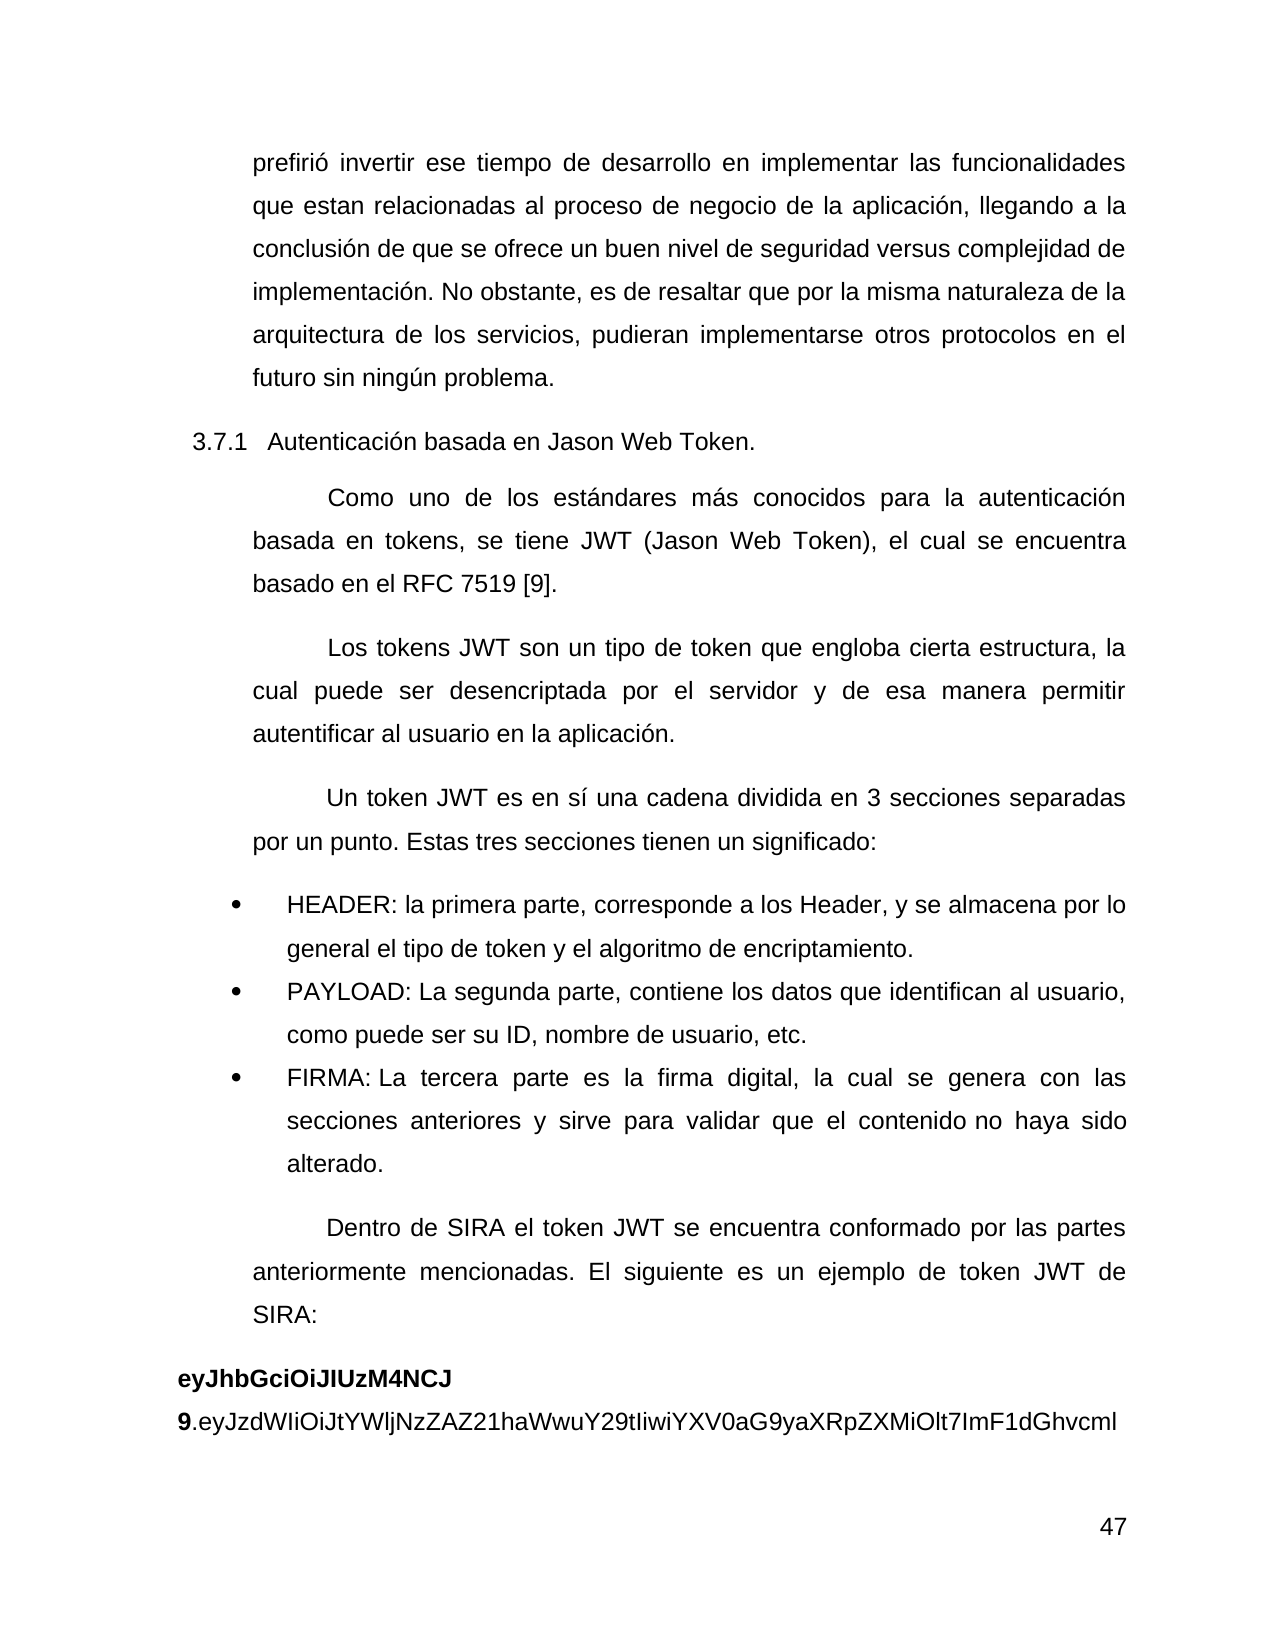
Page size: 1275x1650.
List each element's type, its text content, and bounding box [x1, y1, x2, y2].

text Como uno de los estándares más conocidos para la autenticación basada en tokens, se tiene JWT (Jason Web Token), el cual se encuentra basado en el RFC 7519 [9]. [252, 483, 1127, 598]
text Un token JWT es en sí una cadena dividida en 3 secciones separadas por un punto. Estas tres secciones tienen un significado: [252, 783, 1127, 855]
list HEADER: la primera parte, corresponde a los Header, y se almacena por lo general el tipo de token y el algoritmo de encriptamiento. [232, 890, 1127, 962]
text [177, 1364, 1127, 1436]
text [252, 148, 1127, 392]
subtitle Autenticación basada en Jason Web Token. [192, 427, 1127, 456]
text Los tokens JWT son un tipo de token que engloba cierta estructura, la cual puede ser desencriptada por el servidor y de esa manera permitir autentificar al usuario en la aplicación. [252, 633, 1127, 748]
text Dentro de SIRA el token JWT se encuentra conformado por las partes anteriormente mencionadas. El siguiente es un ejemplo de token JWT de SIRA: [252, 1213, 1127, 1328]
list PAYLOAD: La segunda parte, contiene los datos que identifican al usuario, como puede ser su ID, nombre de usuario, etc. [232, 977, 1127, 1049]
list FIRMA: La tercera parte es la firma digital, la cual se genera con las secciones anteriores y sirve para validar que el contenido no haya sido alterado. [232, 1063, 1127, 1178]
